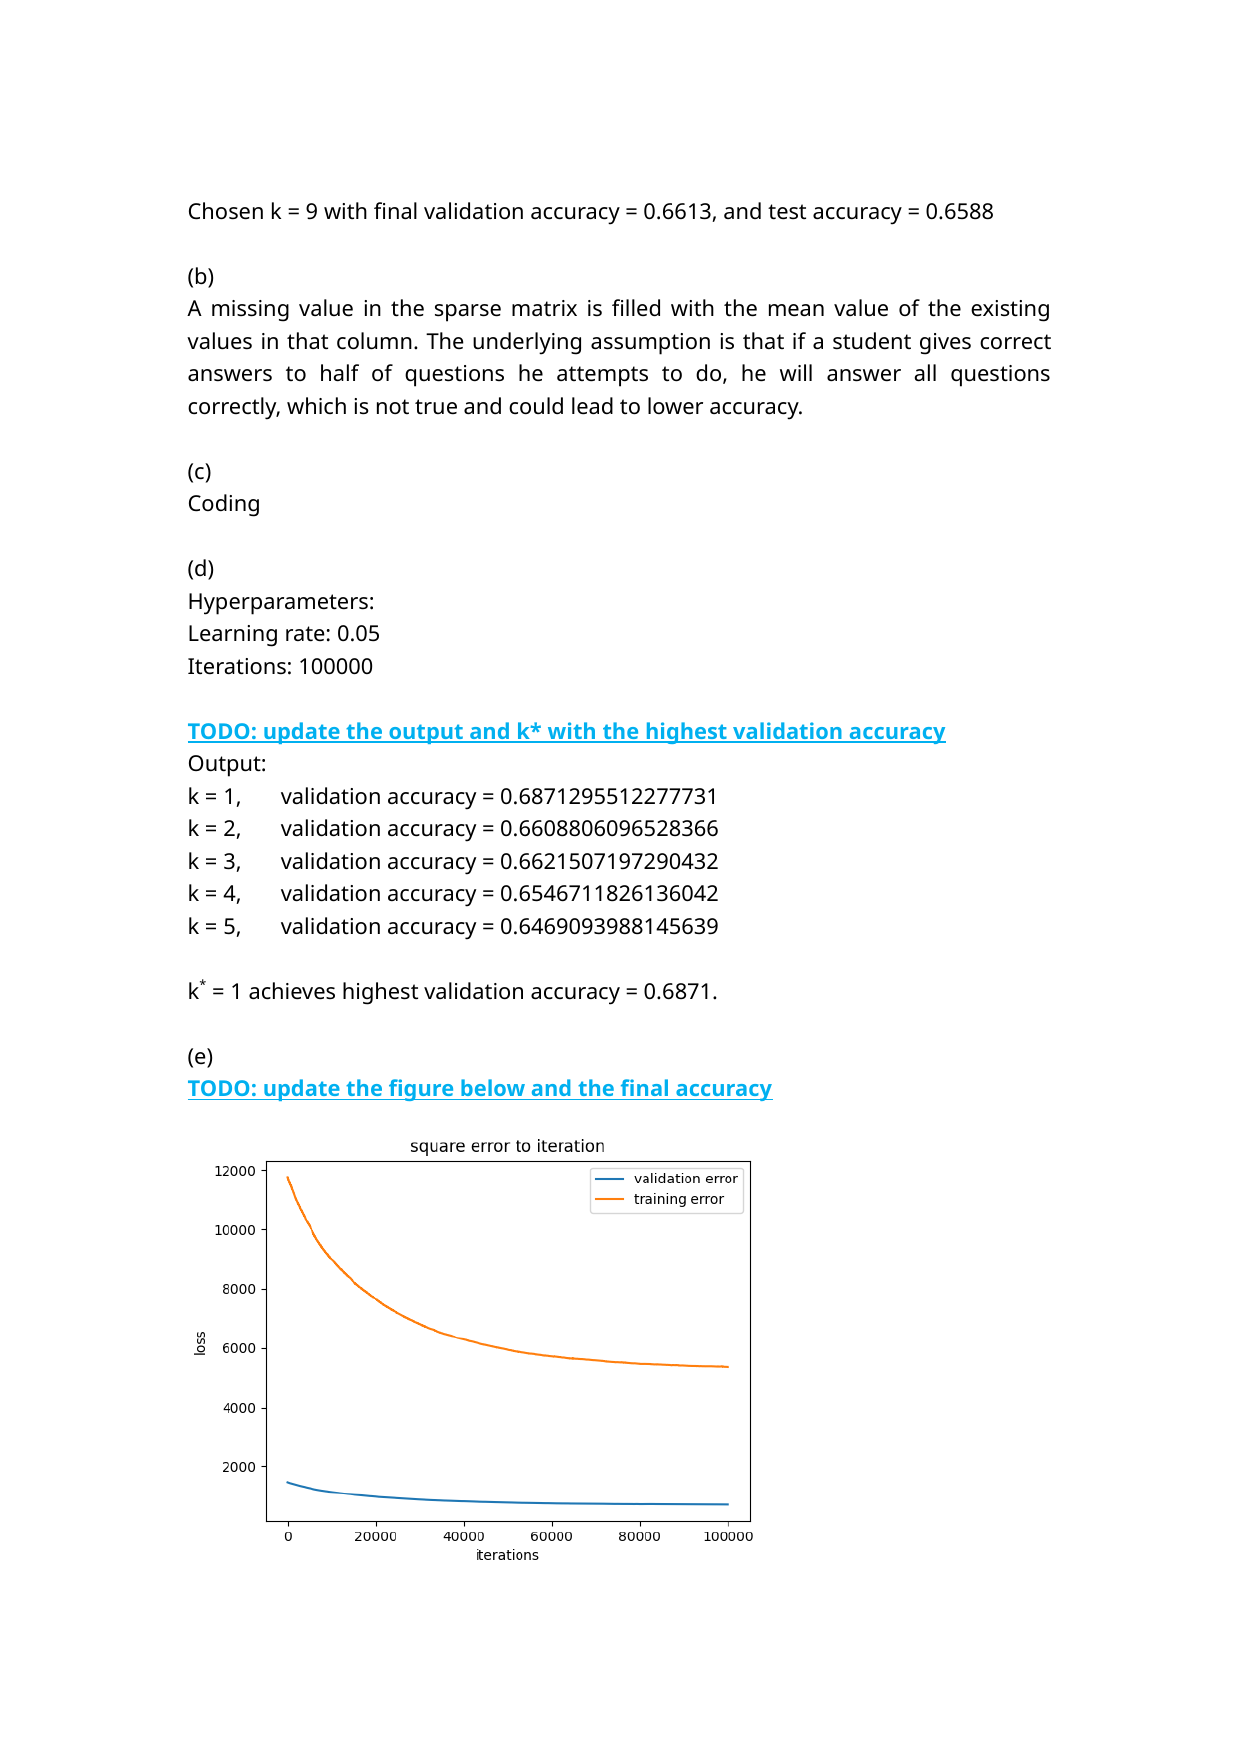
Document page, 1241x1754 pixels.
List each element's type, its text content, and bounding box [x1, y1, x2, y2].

text TODO: update the figure below and the final accuracy [187, 1072, 1053, 1104]
text Learning rate: 0.05 [187, 617, 1053, 649]
text k = 3, validation accuracy = 0.6621507197290432 [187, 844, 1053, 877]
text k = 2, validation accuracy = 0.6608806096528366 [187, 812, 1053, 844]
text Chosen k = 9 with final validation accuracy = 0.6613, and test accuracy = 0.6588 [187, 194, 1053, 227]
text A missing value in the sparse matrix is filled with the mean value of the existing values in that column. The underlying assumption is that if a student gives correct answers to half of questions he attempts to do, he will answer all questions correctly, which is not true and could lead to lower accuracy. [187, 292, 1053, 422]
text k* = 1 achieves highest validation accuracy = 0.6871. [187, 974, 1053, 1007]
text Output: [187, 747, 1053, 779]
text (c) [187, 454, 1053, 487]
text k = 4, validation accuracy = 0.6546711826136042 [187, 877, 1053, 909]
text Iterations: 100000 [187, 649, 1053, 682]
text (b) [187, 259, 1053, 292]
text Coding [187, 487, 1053, 519]
text k = 5, validation accuracy = 0.6469093988145639 [187, 909, 1053, 942]
picture [187, 1104, 812, 1572]
text Hyperparameters: [187, 584, 1053, 617]
text (e) [187, 1039, 1053, 1072]
text TODO: update the output and k* with the highest validation accuracy [187, 714, 1053, 747]
text k = 1, validation accuracy = 0.6871295512277731 [187, 779, 1053, 812]
text (d) [187, 552, 1053, 584]
